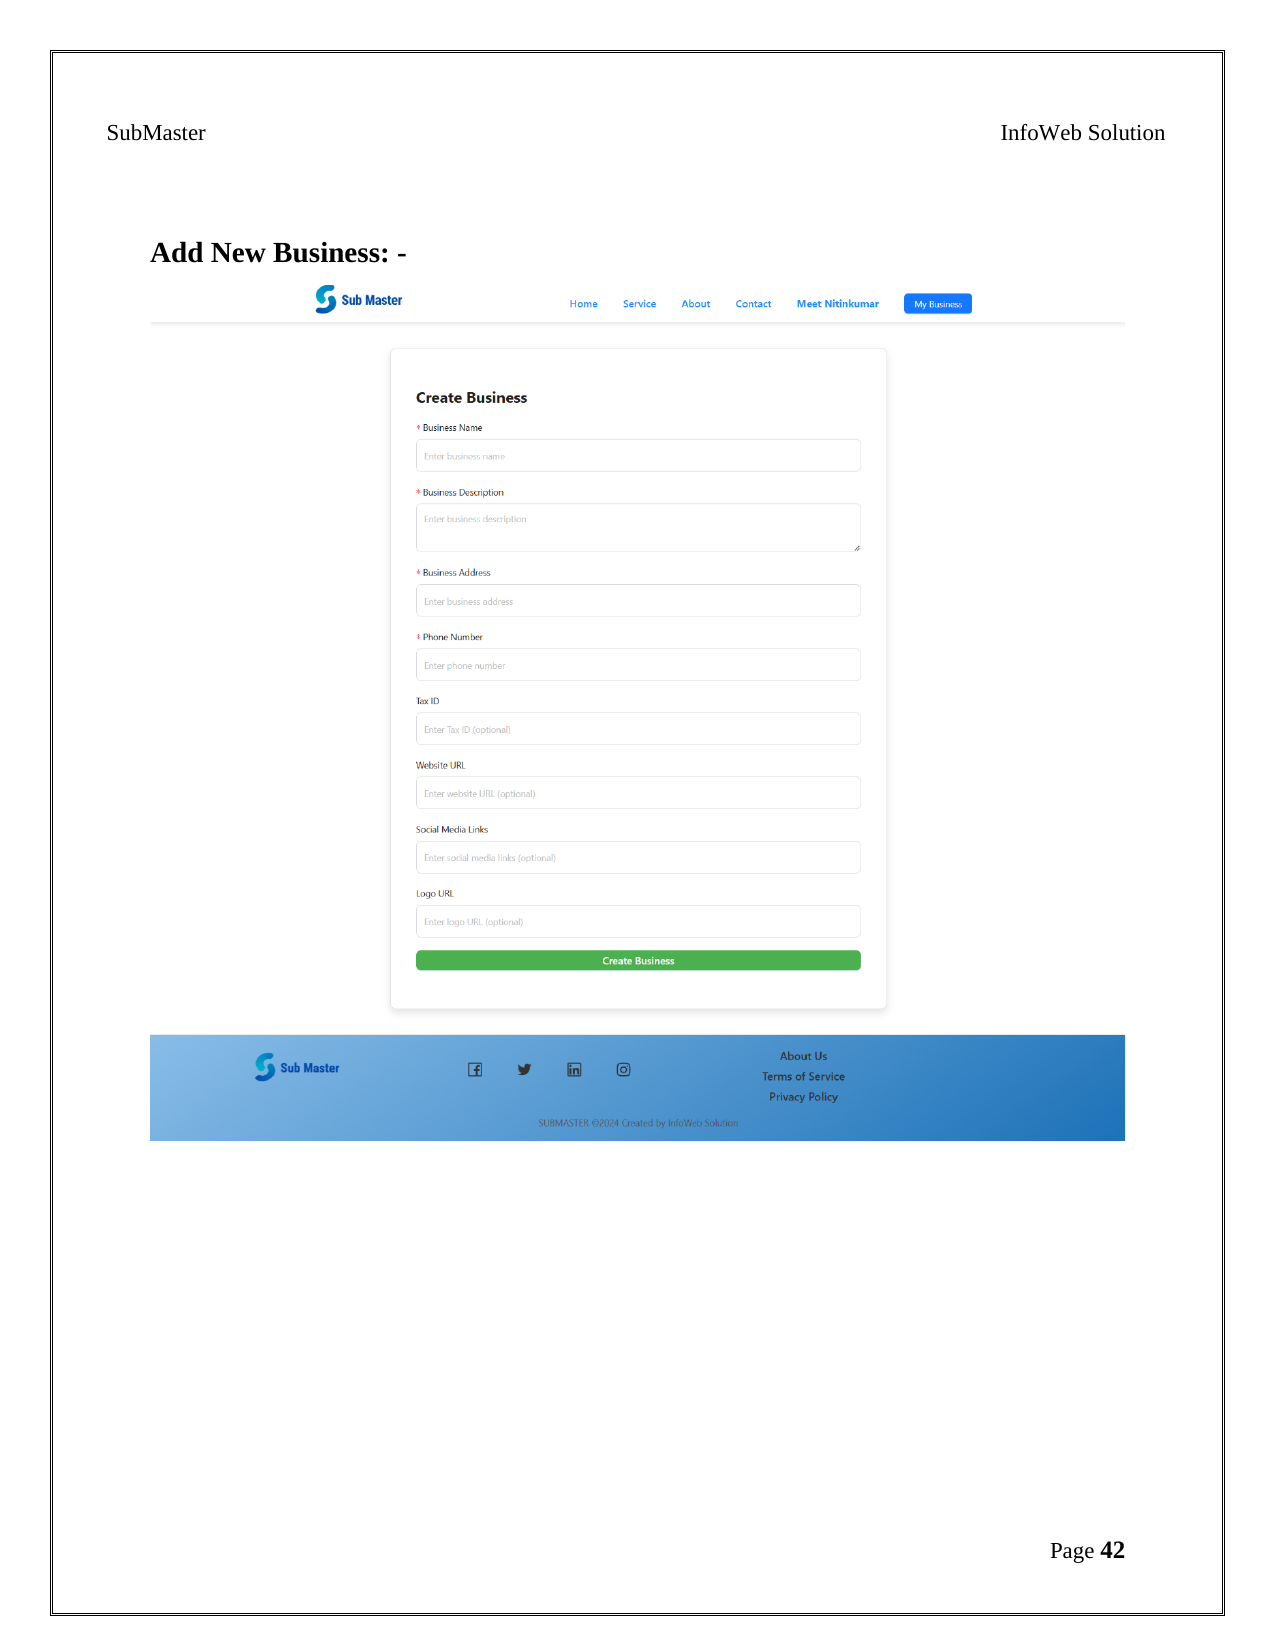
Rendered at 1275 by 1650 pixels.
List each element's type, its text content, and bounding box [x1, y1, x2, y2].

picture [150, 285, 1125, 1141]
text Add New Business: - [150, 235, 1125, 268]
